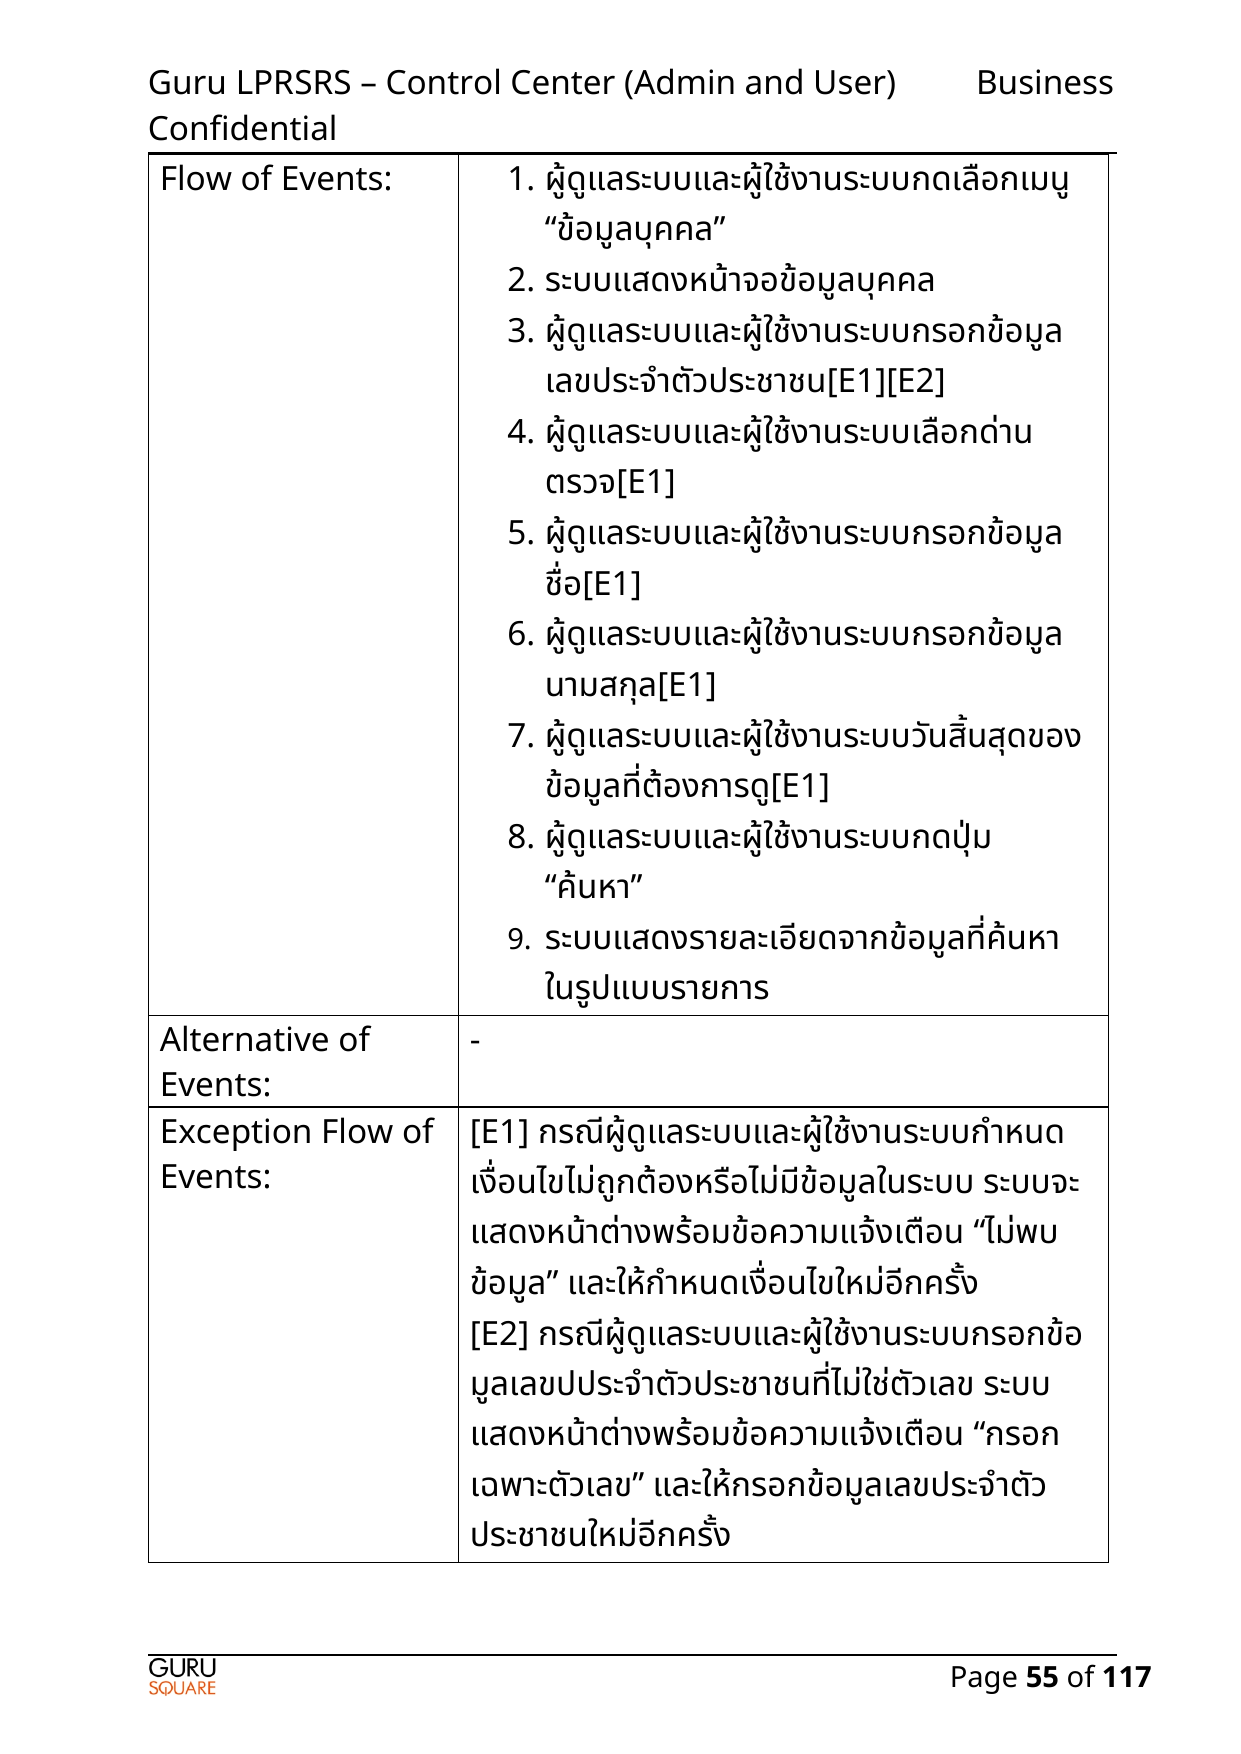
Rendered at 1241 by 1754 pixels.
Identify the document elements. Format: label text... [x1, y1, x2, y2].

table_cell - [459, 1016, 1108, 1106]
table_cell [E1] กรณีผู้ดูแลระบบและผู้ใช้งานระบบกำหนดเงื่อนไขไม่ถูกต้องหรือไม่มีข้อมูลในระบบ ระบบจะแสดงหน้าต่างพร้อมข้อความแจ้งเตือน “ไม่พบข้อมูล” และให้กำหนดเงื่อนไขใหม่อีกครั้ง [E2] กรณีผู้ดูแลระบบและผู้ใช้งานระบบกรอกข้อมูลเลขปประจำตัวประชาชนที่ไม่ใช่ตัวเลข ระบบแสดงหน้าต่างพร้อมข้อความแจ้งเตือน “กรอกเฉพาะตัวเลข” และให้กรอกข้อมูลเลขประจำตัวประชาชนใหม่อีกครั้ง [459, 1108, 1108, 1562]
table_cell Exception Flow of Events: [149, 1108, 458, 1562]
table_cell Flow of Events: [149, 155, 458, 1014]
table_cell ผู้ดูแลระบบและผู้ใช้งานระบบกดเลือกเมนู “ข้อมูลบุคคล” ระบบแสดงหน้าจอข้อมูลบุคคล ผู้ดูแลระบบและผู้ใช้งานระบบกรอกข้อมูลเลขประจำตัวประชาชน[E1][E2] ผู้ดูแลระบบและผู้ใช้งานระบบเลือกด่านตรวจ[E1] ผู้ดูแลระบบและผู้ใช้งานระบบกรอกข้อมูลชื่อ[E1] ผู้ดูแลระบบและผู้ใช้งานระบบกรอกข้อมูลนามสกุล[E1] ผู้ดูแลระบบและผู้ใช้งานระบบวันสิ้นสุดของข้อมูลที่ต้องการดู[E1] ผู้ดูแลระบบและผู้ใช้งานระบบกดปุ่ม “ค้นหา” ระบบแสดงรายละเอียดจากข้อมูลที่ค้นหา ในรูปแบบรายการ [459, 155, 1108, 1014]
picture [147, 1655, 218, 1697]
table_cell Alternative of Events: [149, 1016, 458, 1106]
